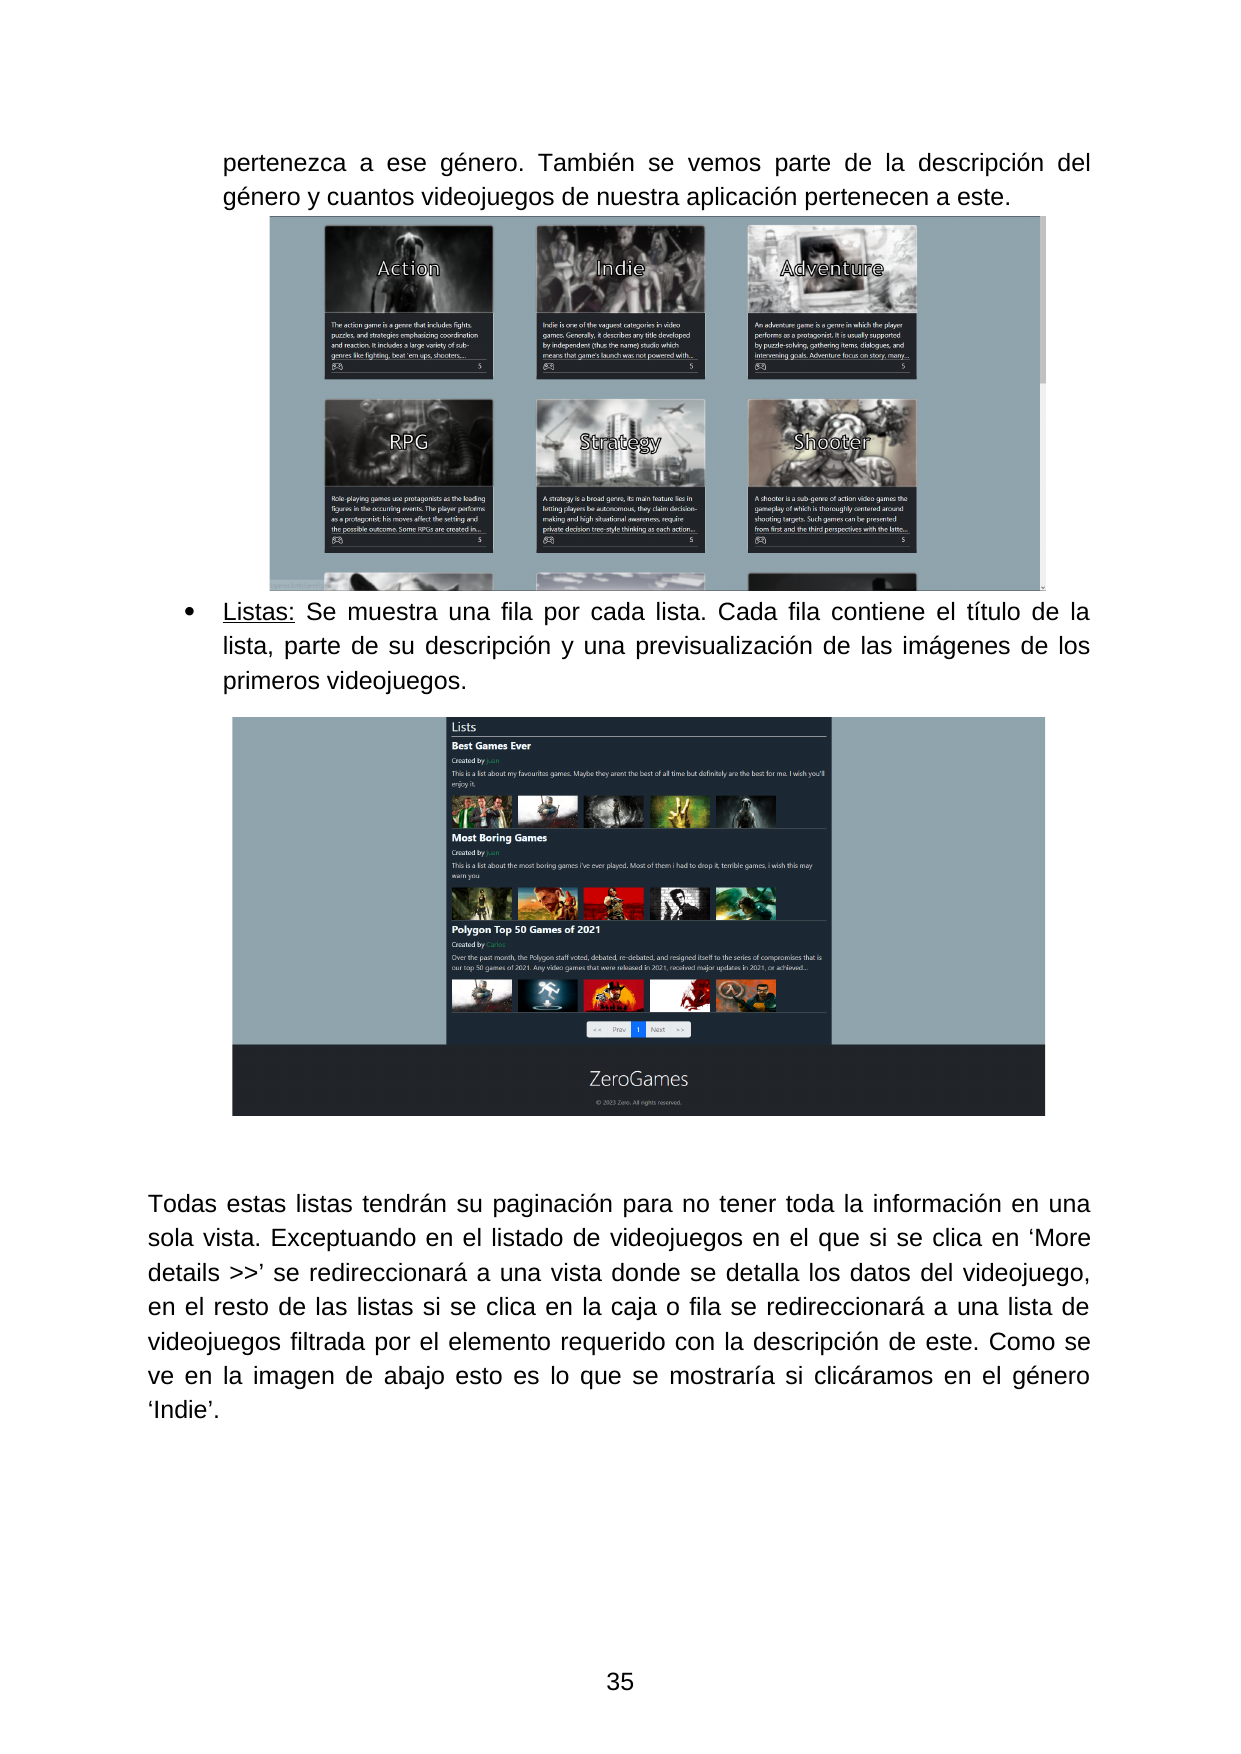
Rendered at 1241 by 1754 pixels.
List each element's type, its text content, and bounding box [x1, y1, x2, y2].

picture [232, 717, 1046, 1116]
picture [269, 216, 1046, 591]
text Todas estas listas tendrán su paginación para no tener toda la información en una sola vista. Exceptuando en el listado de videojuegos en el que si se clica en ‘More details >>’ se redireccionará a una vista donde se detalla los datos del videojuego, en el resto de las listas si se clica en la caja o fila se redireccionará a una lista de videojuegos filtrada por el elemento requerido con la descripción de este. Como se ve en la imagen de abajo esto es lo que se mostraría si clicáramos en el género ‘Indie’. [148, 1189, 1092, 1424]
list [185, 148, 1092, 211]
list Listas: Se muestra una fila por cada lista. Cada fila contiene el título de la lista, parte de su descripción y una previsualización de las imágenes de los primeros videojuegos. [185, 597, 1092, 694]
